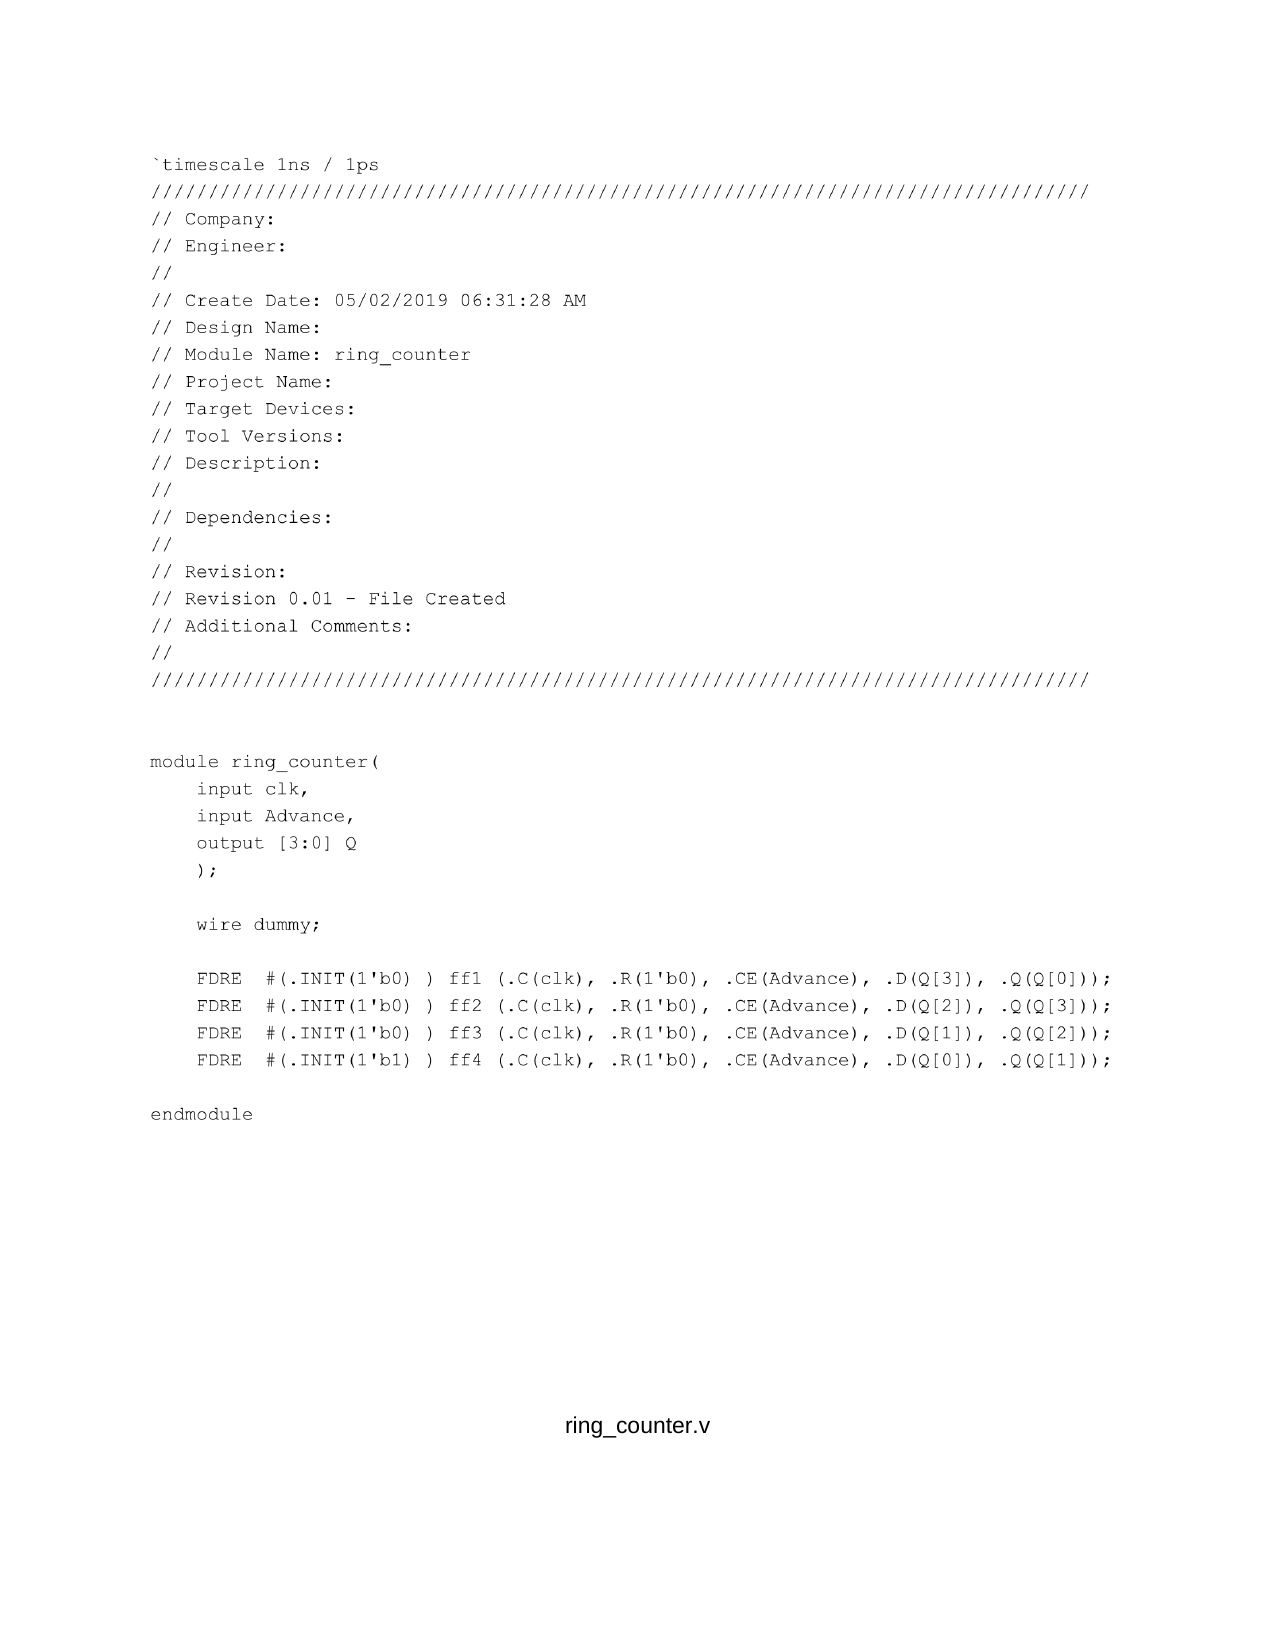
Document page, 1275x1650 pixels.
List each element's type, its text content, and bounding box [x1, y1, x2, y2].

picture [150, 150, 1125, 1413]
text ring_counter.v [150, 1413, 1125, 1439]
